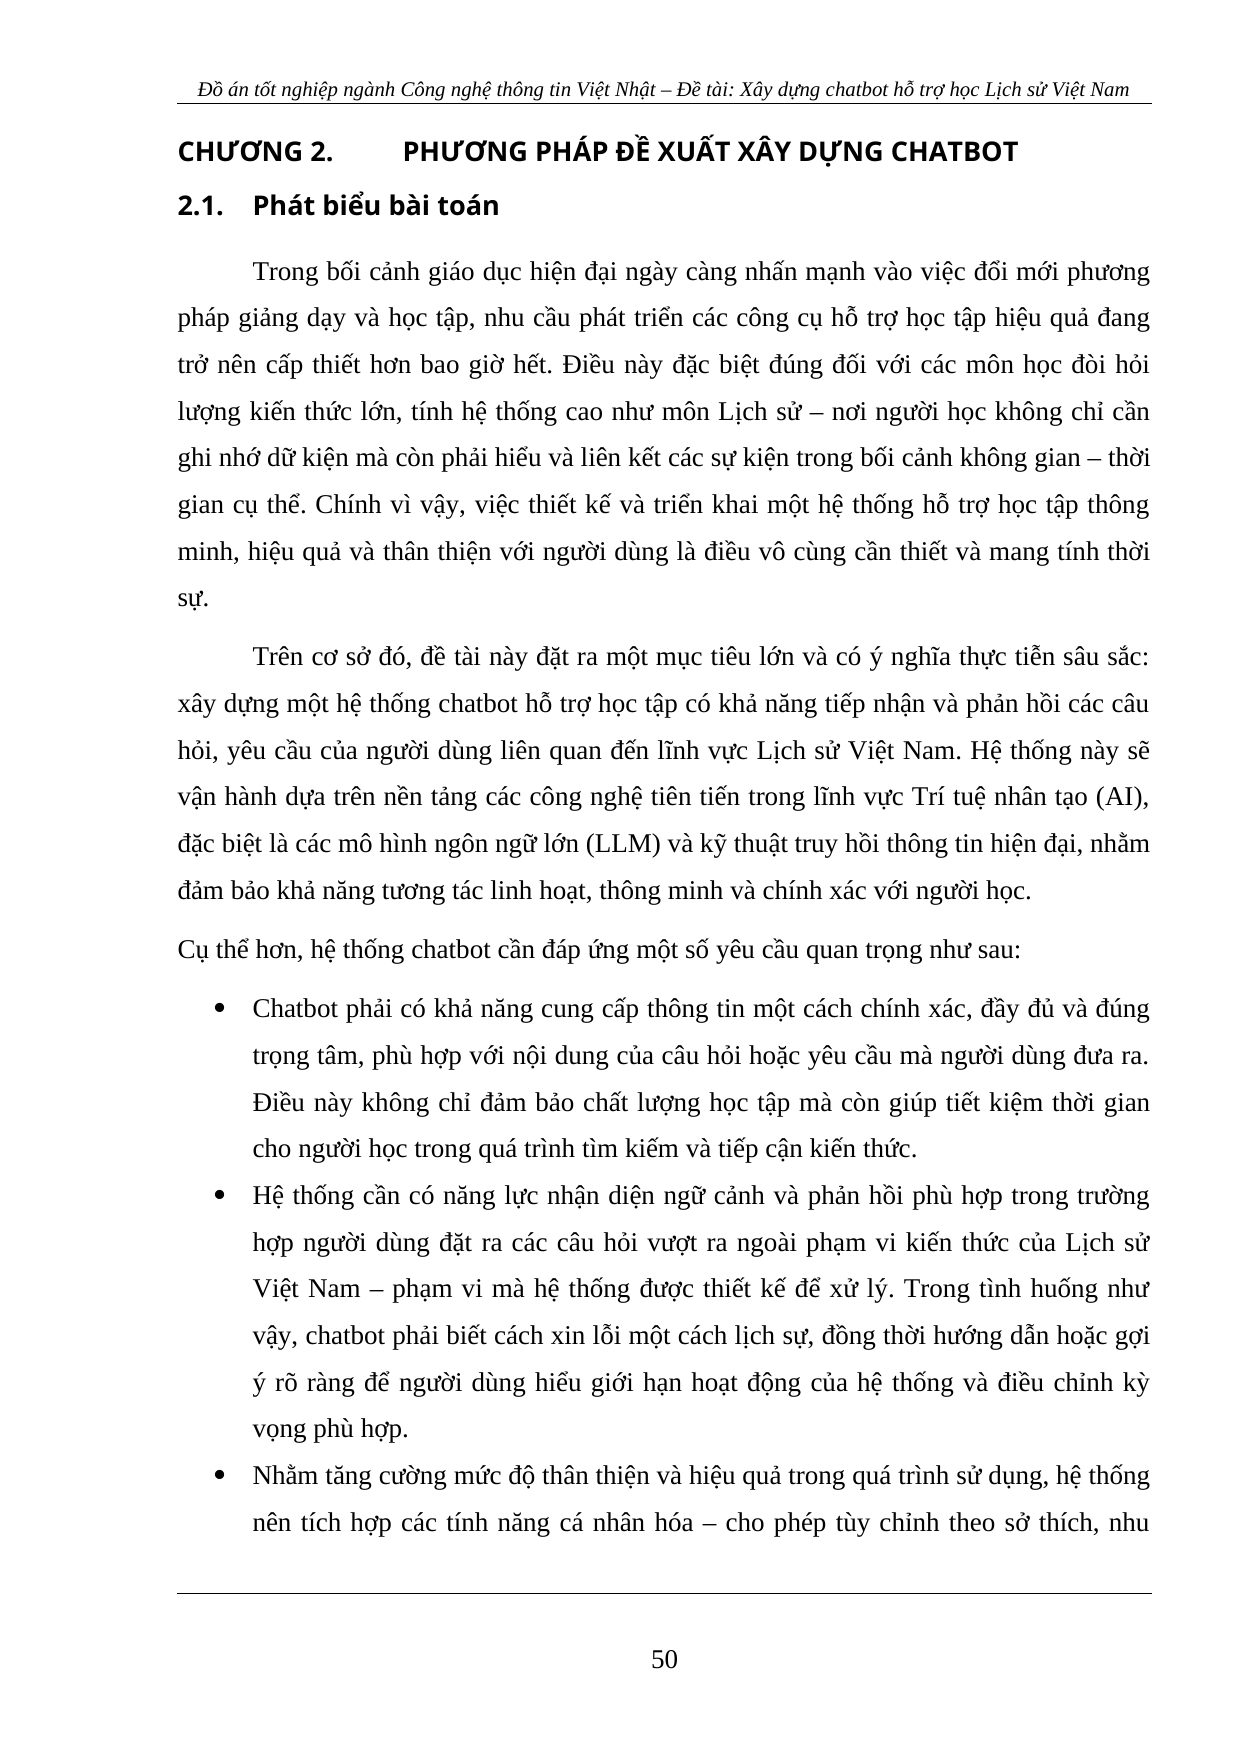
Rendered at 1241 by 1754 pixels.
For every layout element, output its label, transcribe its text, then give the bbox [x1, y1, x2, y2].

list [215, 1459, 1152, 1537]
text Trong bối cảnh giáo dục hiện đại ngày càng nhấn mạnh vào việc đổi mới phương pháp giảng dạy và học tập, nhu cầu phát triển các công cụ hỗ trợ học tập hiệu quả đang trở nên cấp thiết hơn bao giờ hết. Điều này đặc biệt đúng đối với các môn học đòi hỏi lượng kiến thức lớn, tính hệ thống cao như môn Lịch sử – nơi người học không chỉ cần ghi nhớ dữ kiện mà còn phải hiểu và liên kết các sự kiện trong bối cảnh không gian – thời gian cụ thể. Chính vì vậy, việc thiết kế và triển khai một hệ thống hỗ trợ học tập thông minh, hiệu quả và thân thiện với người dùng là điều vô cùng cần thiết và mang tính thời sự. [177, 255, 1152, 612]
text Cụ thể hơn, hệ thống chatbot cần đáp ứng một số yêu cầu quan trọng như sau: [177, 933, 1152, 964]
subtitle Phát biểu bài toán [177, 187, 1152, 224]
list Chatbot phải có khả năng cung cấp thông tin một cách chính xác, đầy đủ và đúng trọng tâm, phù hợp với nội dung của câu hỏi hoặc yêu cầu mà người dùng đưa ra. Điều này không chỉ đảm bảo chất lượng học tập mà còn giúp tiết kiệm thời gian cho người học trong quá trình tìm kiếm và tiếp cận kiến thức. [215, 992, 1152, 1163]
subtitle PHƯƠNG PHÁP ĐỀ XUẤT XÂY DỰNG CHATBOT [177, 132, 1152, 169]
list Hệ thống cần có năng lực nhận diện ngữ cảnh và phản hồi phù hợp trong trường hợp người dùng đặt ra các câu hỏi vượt ra ngoài phạm vi kiến thức của Lịch sử Việt Nam – phạm vi mà hệ thống được thiết kế để xử lý. Trong tình huống như vậy, chatbot phải biết cách xin lỗi một cách lịch sự, đồng thời hướng dẫn hoặc gợi ý rõ ràng để người dùng hiểu giới hạn hoạt động của hệ thống và điều chỉnh kỳ vọng phù hợp. [215, 1179, 1152, 1443]
text Trên cơ sở đó, đề tài này đặt ra một mục tiêu lớn và có ý nghĩa thực tiễn sâu sắc: xây dựng một hệ thống chatbot hỗ trợ học tập có khả năng tiếp nhận và phản hồi các câu hỏi, yêu cầu của người dùng liên quan đến lĩnh vực Lịch sử Việt Nam. Hệ thống này sẽ vận hành dựa trên nền tảng các công nghệ tiên tiến trong lĩnh vực Trí tuệ nhân tạo (AI), đặc biệt là các mô hình ngôn ngữ lớn (LLM) và kỹ thuật truy hồi thông tin hiện đại, nhằm đảm bảo khả năng tương tác linh hoạt, thông minh và chính xác với người học. [177, 641, 1152, 905]
